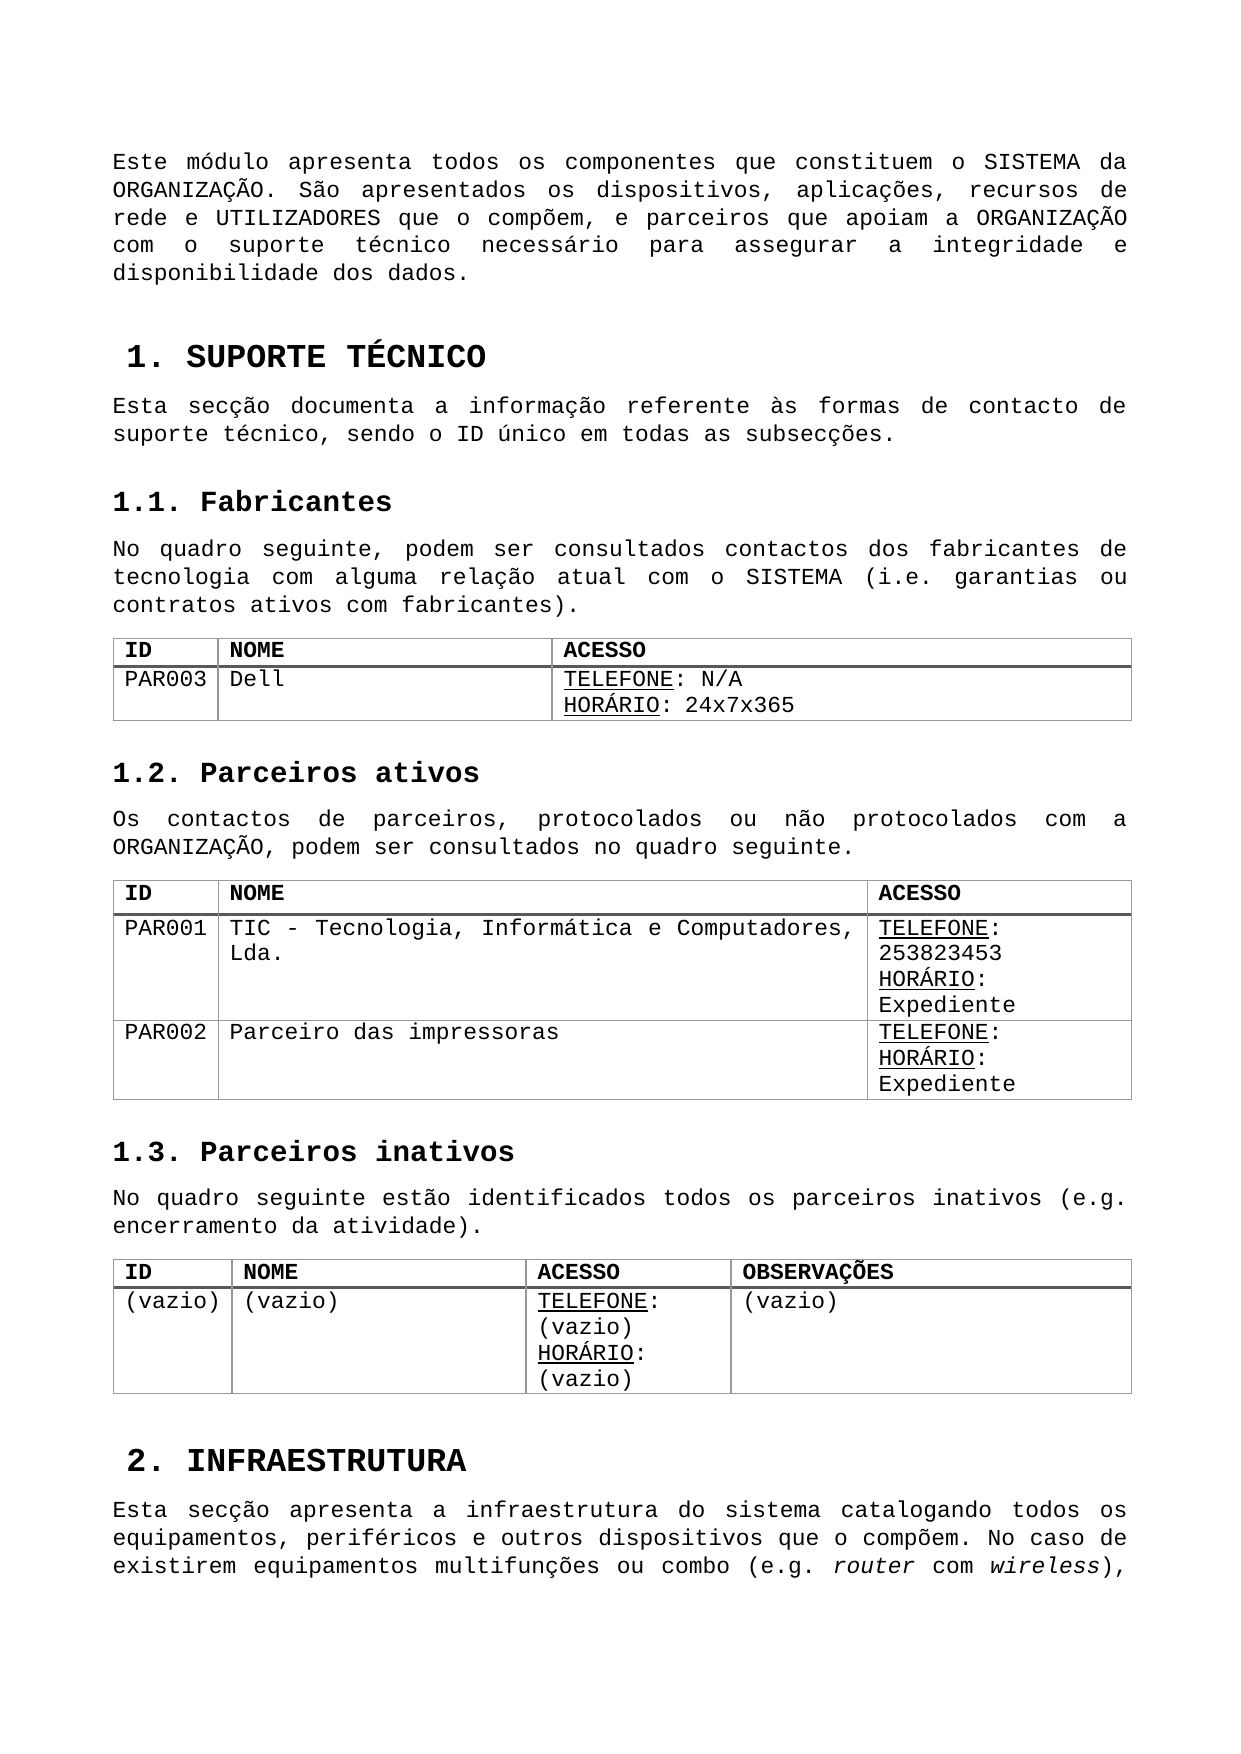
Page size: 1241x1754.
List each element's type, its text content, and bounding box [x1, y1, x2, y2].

table_cell Parceiro das impressoras [219, 1021, 867, 1098]
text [112, 1498, 1128, 1580]
table_cell TIC - Tecnologia, Informática e Computadores, Lda. [219, 916, 867, 1019]
table_cell PAR003 [114, 668, 217, 719]
table_cell TELEFONE: 253823453 HORÁRIO: Expediente [868, 916, 1131, 1019]
table_header NOME [219, 881, 867, 913]
table_header ID [114, 881, 218, 913]
text Parceiros inativos [112, 1137, 1128, 1170]
table_cell (vazio) [114, 1289, 231, 1393]
table_cell TELEFONE: HORÁRIO: Expediente [868, 1021, 1131, 1098]
table_header NOME [219, 639, 551, 664]
text INFRAESTRUTURA [186, 1444, 1128, 1482]
table_header ACESSO [868, 881, 1131, 913]
text SUPORTE TÉCNICO [186, 339, 1128, 377]
text Parceiros ativos [112, 758, 1128, 791]
table_header ACESSO [553, 639, 1131, 664]
text No quadro seguinte estão identificados todos os parceiros inativos (e.g. encerramento da atividade). [112, 1187, 1128, 1241]
table_cell TELEFONE: (vazio) HORÁRIO: (vazio) [527, 1289, 730, 1393]
text Este módulo apresenta todos os componentes que constituem o SISTEMA da ORGANIZAÇÃO. São apresentados os dispositivos, aplicações, recursos de rede e UTILIZADORES que o compõem, e parceiros que apoiam a ORGANIZAÇÃO com o suporte técnico necessário para assegurar a integridade e disponibilidade dos dados. [112, 150, 1128, 288]
text Fabricantes [112, 487, 1128, 520]
table_cell Dell [219, 668, 551, 719]
table_header ACESSO [527, 1260, 730, 1286]
text Esta secção documenta a informação referente às formas de contacto de suporte técnico, sendo o ID único em todas as subsecções. [112, 394, 1128, 448]
text Os contactos de parceiros, protocolados ou não protocolados com a ORGANIZAÇÃO, podem ser consultados no quadro seguinte. [112, 808, 1128, 862]
table_header NOME [233, 1260, 525, 1286]
table_header ID [114, 639, 217, 664]
table_header ID [114, 1260, 231, 1286]
table_cell PAR001 [114, 916, 218, 1019]
table_cell PAR002 [114, 1021, 218, 1098]
table_cell (vazio) [732, 1289, 1131, 1393]
table_header OBSERVAÇÕES [732, 1260, 1131, 1286]
table_cell TELEFONE: N/A HORÁRIO: 24x7x365 [553, 668, 1131, 719]
text No quadro seguinte, podem ser consultados contactos dos fabricantes de tecnologia com alguma relação atual com o SISTEMA (i.e. garantias ou contratos ativos com fabricantes). [112, 537, 1128, 619]
table_cell (vazio) [233, 1289, 525, 1393]
